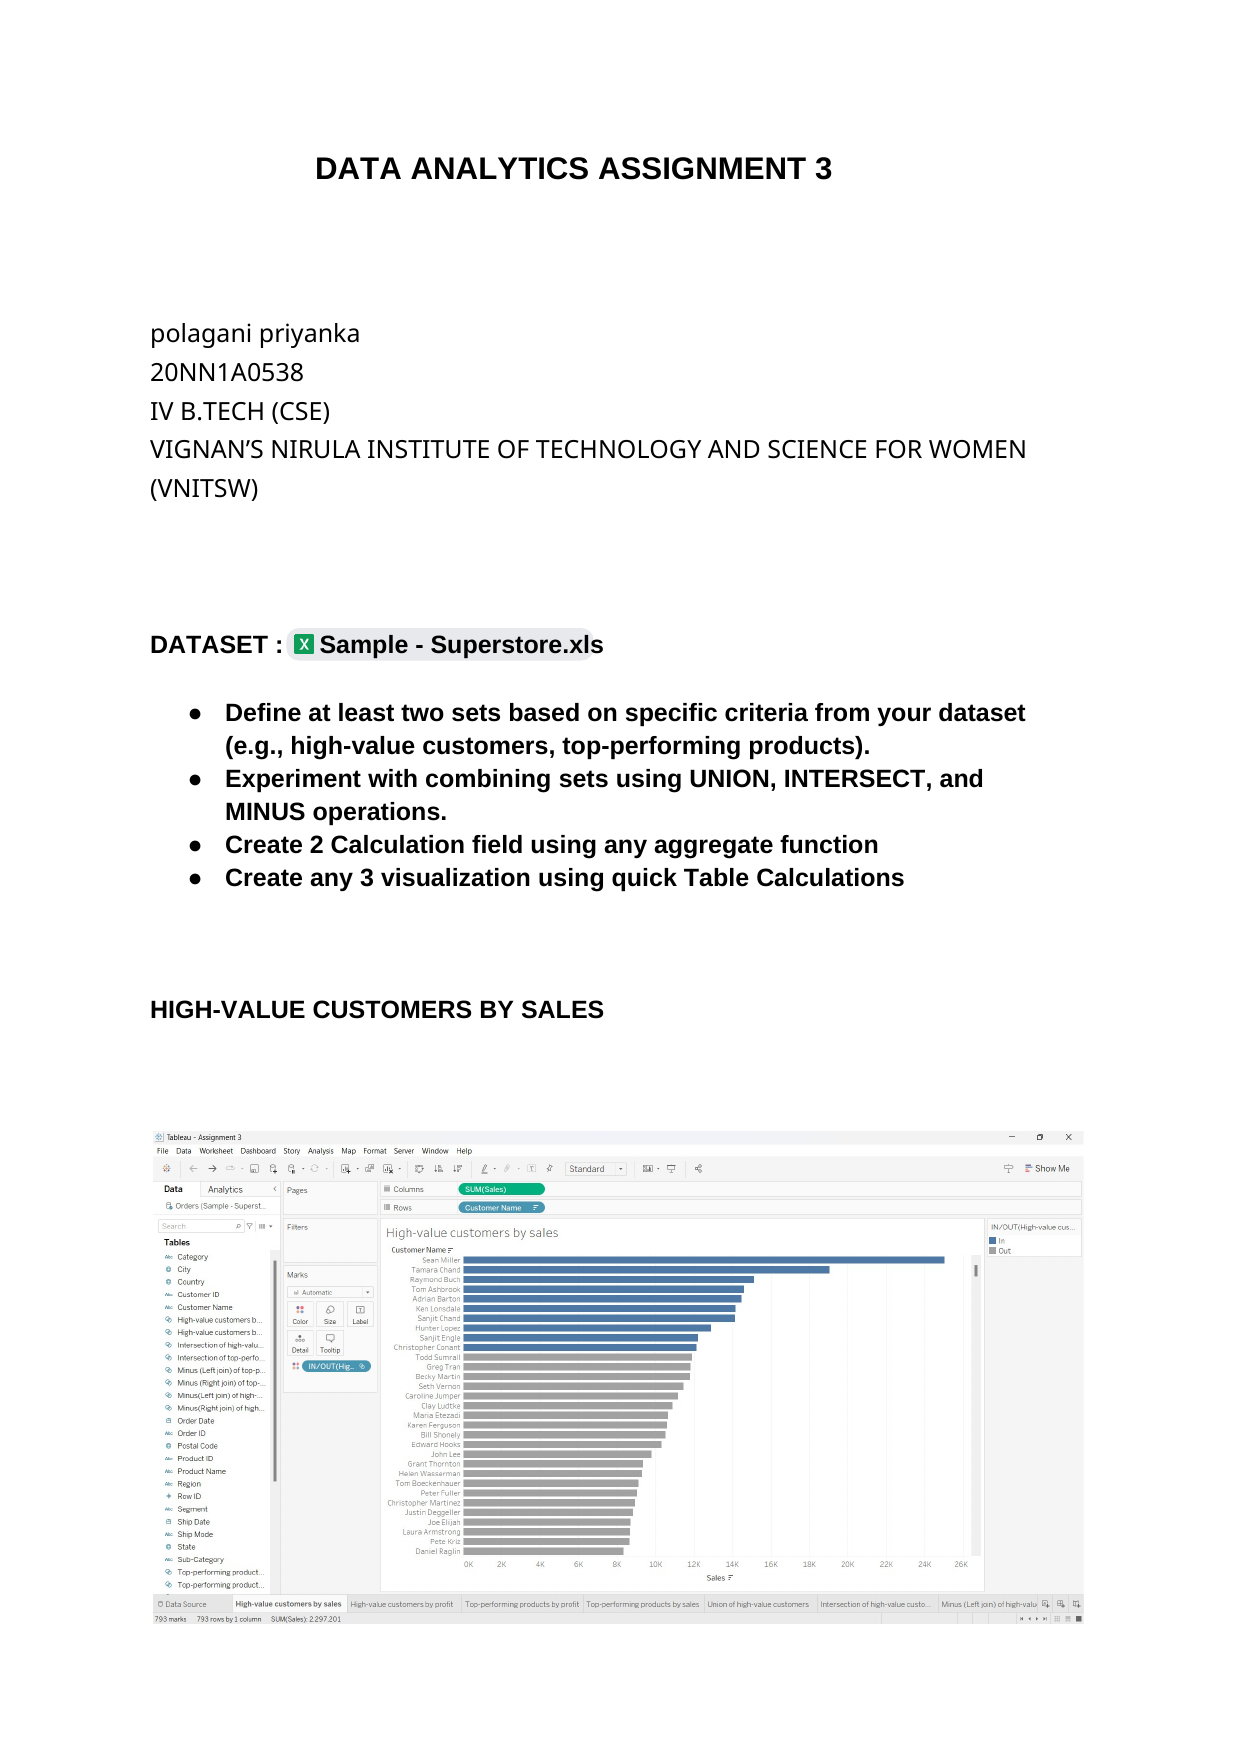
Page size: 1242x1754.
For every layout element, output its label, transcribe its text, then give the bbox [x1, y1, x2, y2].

text DATASET : Sample - Superstore.xls [150, 630, 1104, 659]
text 20NN1A0538 [150, 354, 390, 388]
list Experiment with combining sets using UNION, INTERSECT, and MINUS operations. [187, 764, 1068, 826]
list Define at least two sets based on specific criteria from your dataset (e.g., high-value customers, top-performing products). [187, 698, 1027, 760]
title DATA ANALYTICS ASSIGNMENT 3 [315, 150, 1104, 186]
text polagani priyanka [150, 315, 390, 349]
text HIGH-VALUE CUSTOMERS BY SALES [150, 996, 1104, 1024]
text VIGNAN’S NIRULA INSTITUTE OF TECHNOLOGY AND SCIENCE FOR WOMEN (VNITSW) [150, 432, 1072, 505]
text IV B.TECH (CSE) [150, 394, 1104, 428]
picture [153, 1131, 1084, 1624]
list Create 2 Calculation field using any aggregate function [187, 830, 1104, 859]
list Create any 3 visualization using quick Table Calculations [187, 863, 1104, 892]
